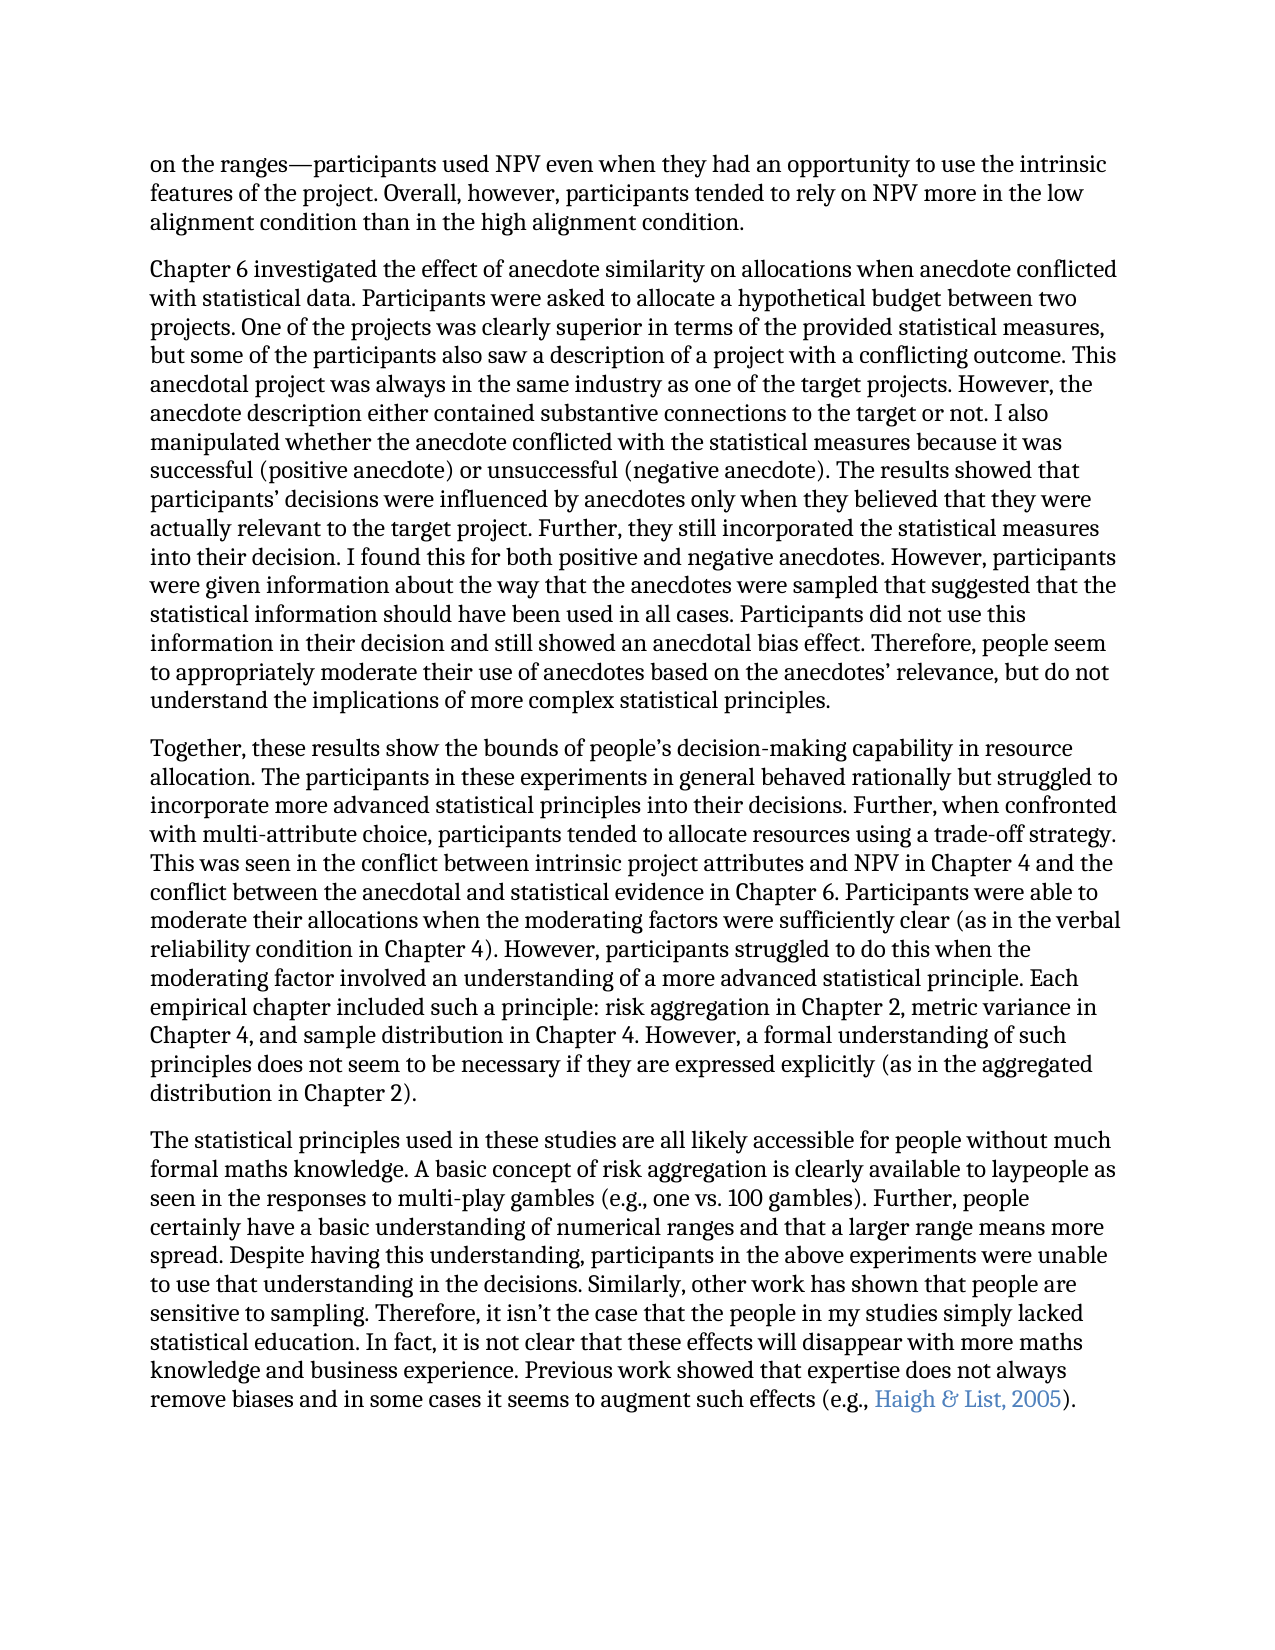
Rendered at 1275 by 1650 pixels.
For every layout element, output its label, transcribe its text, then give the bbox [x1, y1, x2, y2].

text The statistical principles used in these studies are all likely accessible for people without much formal maths knowledge. A basic concept of risk aggregation is clearly available to laypeople as seen in the responses to multi-play gambles (e.g., one vs. 100 gambles). Further, people certainly have a basic understanding of numerical ranges and that a larger range means more spread. Despite having this understanding, participants in the above experiments were unable to use that understanding in the decisions. Similarly, other work has shown that people are sensitive to sampling. Therefore, it isn’t the case that the people in my studies simply lacked statistical education. In fact, it is not clear that these effects will disappear with more maths knowledge and business experience. Previous work showed that expertise does not always remove biases and in some cases it seems to augment such effects (e.g., Haigh & List, 2005). [150, 1126, 1125, 1414]
text Together, these results show the bounds of people’s decision-making capability in resource allocation. The participants in these experiments in general behaved rationally but struggled to incorporate more advanced statistical principles into their decisions. Further, when confronted with multi-attribute choice, participants tended to allocate resources using a trade-off strategy. This was seen in the conflict between intrinsic project attributes and NPV in Chapter 4 and the conflict between the anecdotal and statistical evidence in Chapter 6. Participants were able to moderate their allocations when the moderating factors were sufficiently clear (as in the verbal reliability condition in Chapter 4). However, participants struggled to do this when the moderating factor involved an understanding of a more advanced statistical principle. Each empirical chapter included such a principle: risk aggregation in Chapter 2, metric variance in Chapter 4, and sample distribution in Chapter 4. However, a formal understanding of such principles does not seem to be necessary if they are expressed explicitly (as in the aggregated distribution in Chapter 2). [150, 734, 1125, 1107]
text Chapter 6 investigated the effect of anecdote similarity on allocations when anecdote conflicted with statistical data. Participants were asked to allocate a hypothetical budget between two projects. One of the projects was clearly superior in terms of the provided statistical measures, but some of the participants also saw a description of a project with a conflicting outcome. This anecdotal project was always in the same industry as one of the target projects. However, the anecdote description either contained substantive connections to the target or not. I also manipulated whether the anecdote conflicted with the statistical measures because it was successful (positive anecdote) or unsuccessful (negative anecdote). The results showed that participants’ decisions were influenced by anecdotes only when they believed that they were actually relevant to the target project. Further, they still incorporated the statistical measures into their decision. I found this for both positive and negative anecdotes. However, participants were given information about the way that the anecdotes were sampled that suggested that the statistical information should have been used in all cases. Participants did not use this information in their decision and still showed an anecdotal bias effect. Therefore, people seem to appropriately moderate their use of anecdotes based on the anecdotes’ relevance, but do not understand the implications of more complex statistical principles. [150, 255, 1125, 715]
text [150, 150, 1125, 236]
